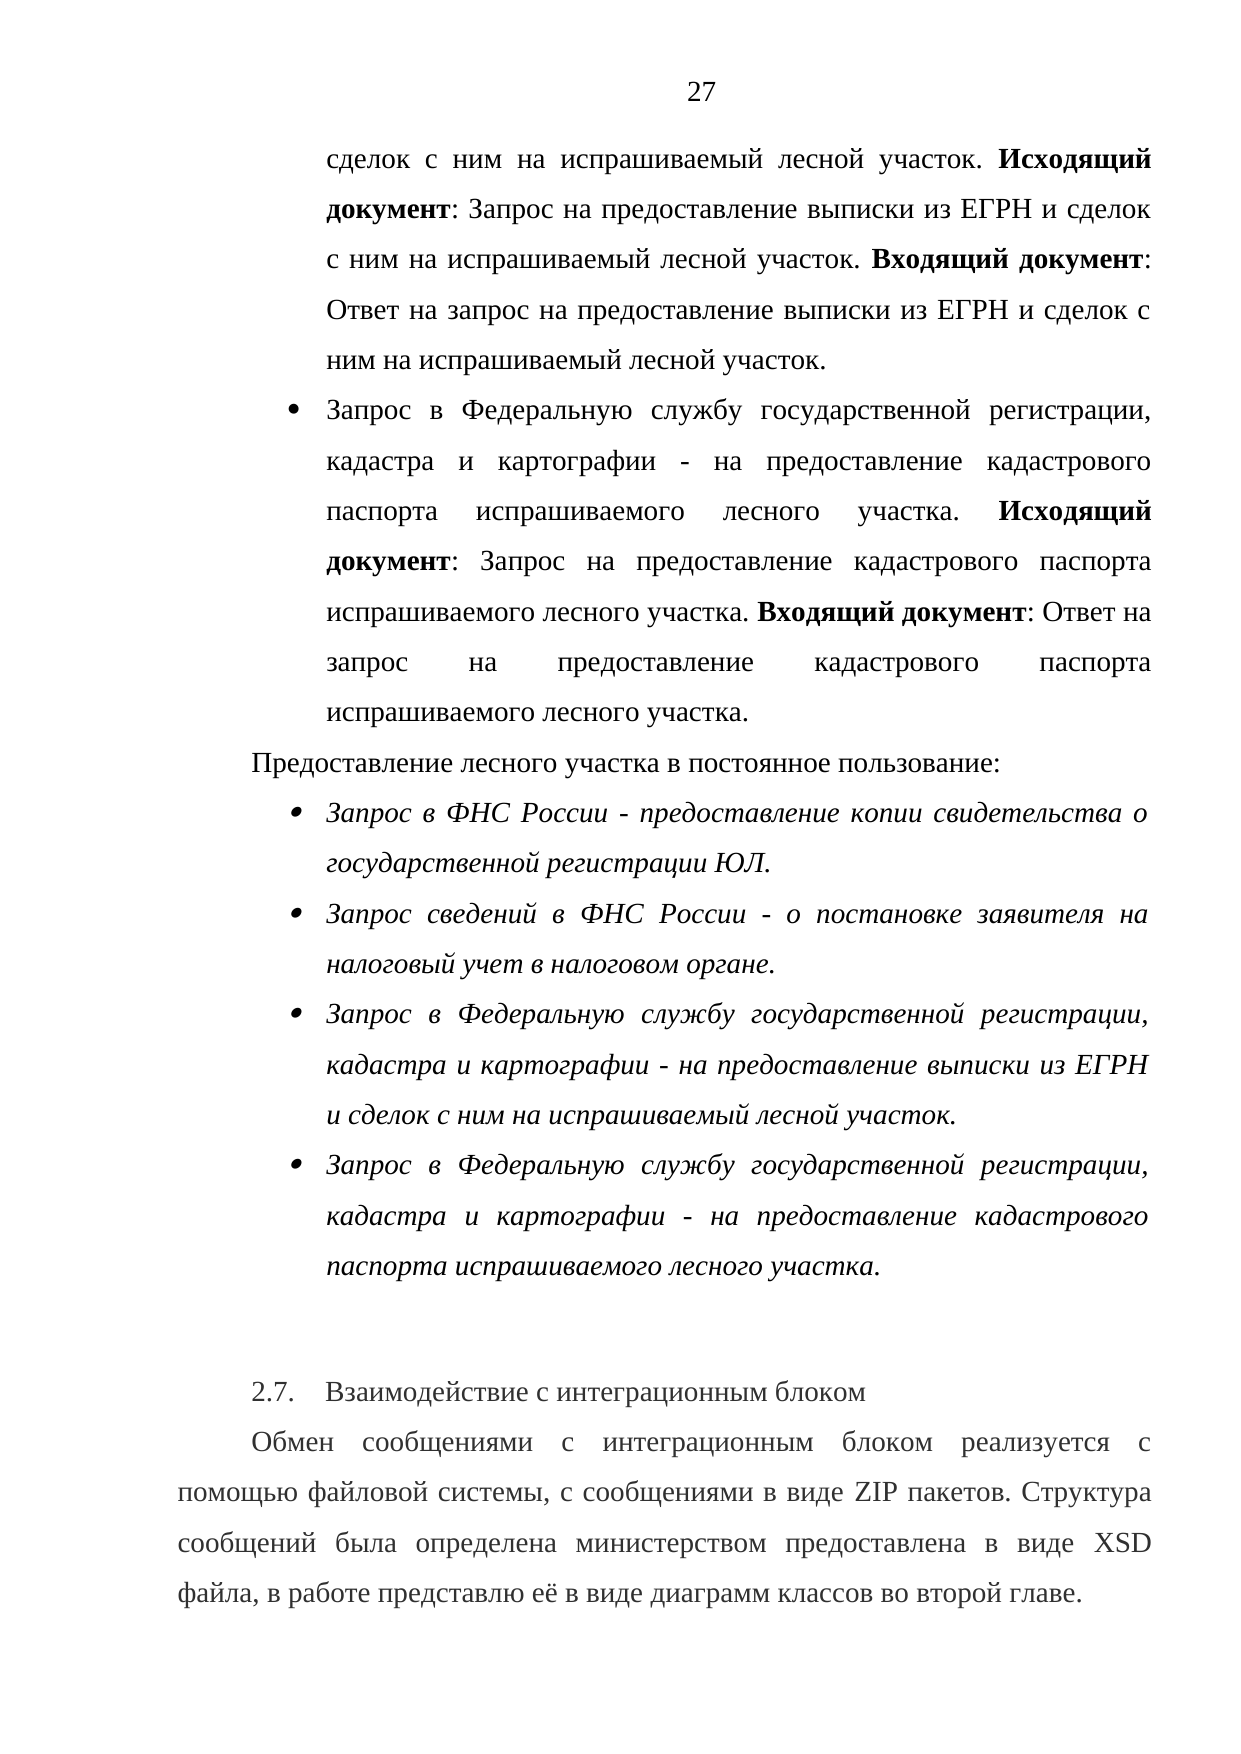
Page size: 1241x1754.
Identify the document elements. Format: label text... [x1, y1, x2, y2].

list Взаимодействие с интеграционным блоком [177, 1374, 1152, 1407]
list Запрос в Федеральную службу государственной регистрации, кадастра и картографии - на предоставление кадастрового паспорта испрашиваемого лесного участка. Исходящий документ: Запрос на предоставление кадастрового паспорта испрашиваемого лесного участка. Входящий документ: Ответ на запрос на предоставление кадастрового паспорта испрашиваемого лесного участка. [288, 392, 1152, 728]
list Запрос сведений в ФНС России - о постановке заявителя на налоговый учет в налоговом органе. [288, 896, 1152, 980]
text Обмен сообщениями с интеграционным блоком реализуется с помощью файловой системы, с сообщениями в виде ZIP пакетов. Структура сообщений была определена министерством предоставлена в виде XSD файла, в работе представлю её в виде диаграмм классов во второй главе. [177, 1424, 1152, 1609]
text Предоставление лесного участка в постоянное пользование: [251, 745, 1152, 778]
list Запрос в Федеральную службу государственной регистрации, кадастра и картографии - на предоставление кадастрового паспорта испрашиваемого лесного участка. [288, 1147, 1152, 1282]
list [288, 141, 1152, 376]
list Запрос в ФНС России - предоставление копии свидетельства о государственной регистрации ЮЛ. [288, 795, 1152, 879]
list Запрос в Федеральную службу государственной регистрации, кадастра и картографии - на предоставление выписки из ЕГРН и сделок с ним на испрашиваемый лесной участок. [288, 996, 1152, 1131]
